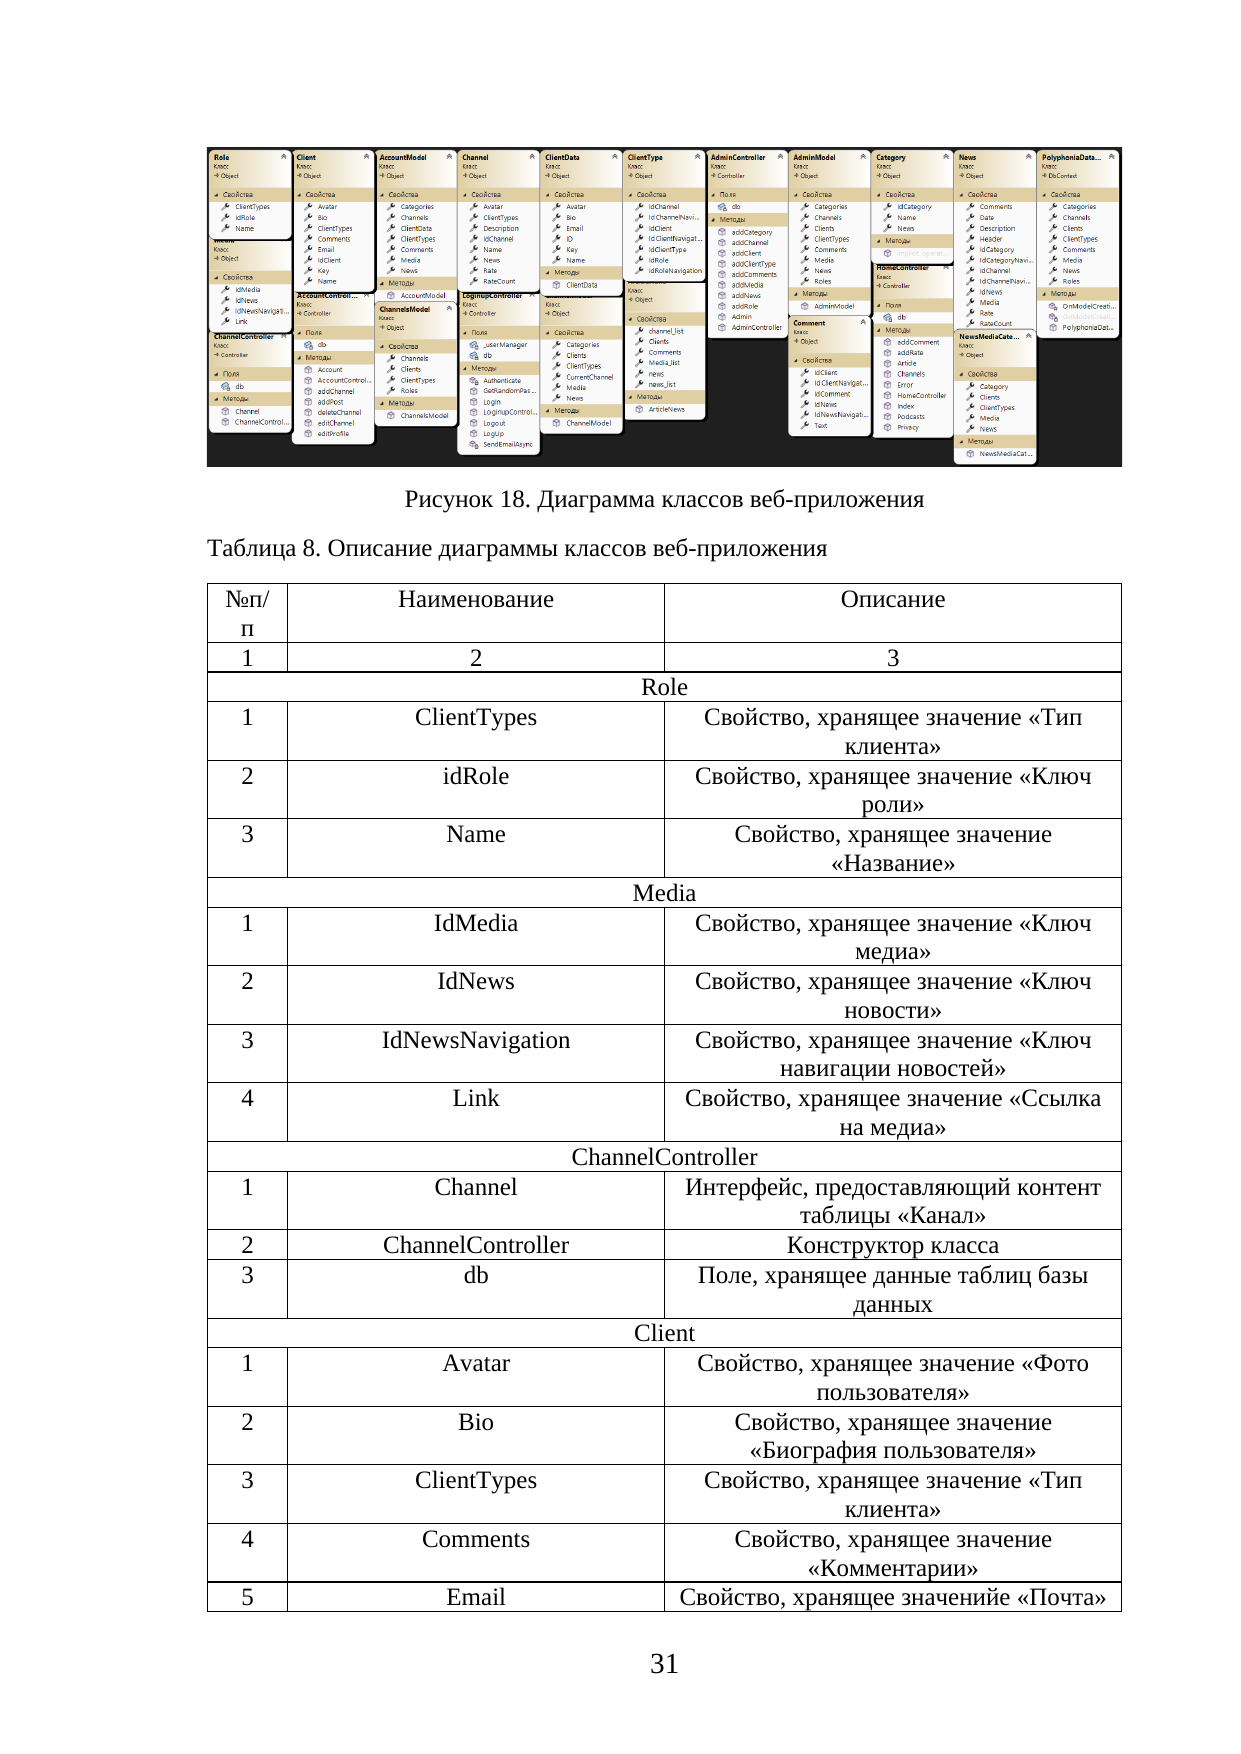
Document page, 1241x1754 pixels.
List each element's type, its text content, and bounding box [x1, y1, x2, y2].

table_cell Свойство, хранящее значение «Ссылка на медиа» [665, 1083, 1121, 1141]
table_cell 2 [288, 643, 664, 671]
table_header №п/п [208, 584, 287, 642]
table_cell 1 [208, 702, 287, 760]
table_cell Свойство, хранящее значение «Тип клиента» [665, 702, 1121, 760]
table_cell Свойство, хранящее значение «Биография пользователя» [665, 1407, 1121, 1464]
table_cell Comments [288, 1524, 664, 1581]
table_cell Link [288, 1083, 664, 1141]
table_cell Bio [288, 1407, 664, 1464]
table_cell Свойство, хранящее значение «Комментарии» [665, 1524, 1121, 1581]
table_cell 5 [208, 1583, 287, 1611]
table_cell Channel [288, 1172, 664, 1229]
table_cell Свойство, хранящее значение «Ключ навигации новостей» [665, 1025, 1121, 1082]
table_cell 2 [208, 966, 287, 1024]
table_cell ChannelController [208, 1142, 1121, 1171]
table_cell Свойство, хранящее значение «Фото пользователя» [665, 1348, 1121, 1406]
table_cell IdNewsNavigation [288, 1025, 664, 1082]
table_cell idRole [288, 761, 664, 818]
table_cell Email [288, 1583, 664, 1611]
table_cell 3 [208, 1465, 287, 1523]
table_cell 4 [208, 1083, 287, 1141]
table_cell 4 [208, 1524, 287, 1581]
table_cell Role [208, 673, 1121, 701]
table_cell Свойство, хранящее значение «Название» [665, 819, 1121, 877]
table_header Наименование [288, 584, 664, 642]
table_cell 3 [665, 643, 1121, 671]
table_cell 2 [208, 761, 287, 818]
table_cell ChannelController [288, 1230, 664, 1259]
table_cell Media [208, 878, 1121, 907]
table_cell Свойство, хранящее значение «Тип клиента» [665, 1465, 1121, 1523]
table_cell ClientTypes [288, 1465, 664, 1523]
table_cell IdMedia [288, 908, 664, 965]
table_cell Свойство, хранящее значение «Ключ роли» [665, 761, 1121, 818]
table_cell Конструктор класса [665, 1230, 1121, 1259]
table_cell Свойство, хранящее значение «Ключ новости» [665, 966, 1121, 1024]
table_cell Client [208, 1319, 1121, 1347]
table_cell Name [288, 819, 664, 877]
table_cell 2 [208, 1230, 287, 1259]
table_cell 1 [208, 643, 287, 671]
table_cell Свойство, хранящее значение «Ключ медиа» [665, 908, 1121, 965]
table_cell Свойство, хранящее значенийе «Почта» [665, 1583, 1121, 1611]
table_cell Поле, хранящее данные таблиц базы данных [665, 1260, 1121, 1317]
table_cell 1 [208, 1172, 287, 1229]
table_cell 3 [208, 1260, 287, 1317]
table_header Описание [665, 584, 1121, 642]
table_cell Интерфейс, предоставляющий контент таблицы «Канал» [665, 1172, 1121, 1229]
table_cell Avatar [288, 1348, 664, 1406]
table_cell 1 [208, 908, 287, 965]
table_cell IdNews [288, 966, 664, 1024]
table_cell 1 [208, 1348, 287, 1406]
table_cell 3 [208, 1025, 287, 1082]
table_cell ClientTypes [288, 702, 664, 760]
picture [206, 147, 1123, 467]
table_cell db [288, 1260, 664, 1317]
table_cell 3 [208, 819, 287, 877]
table_cell 2 [208, 1407, 287, 1464]
